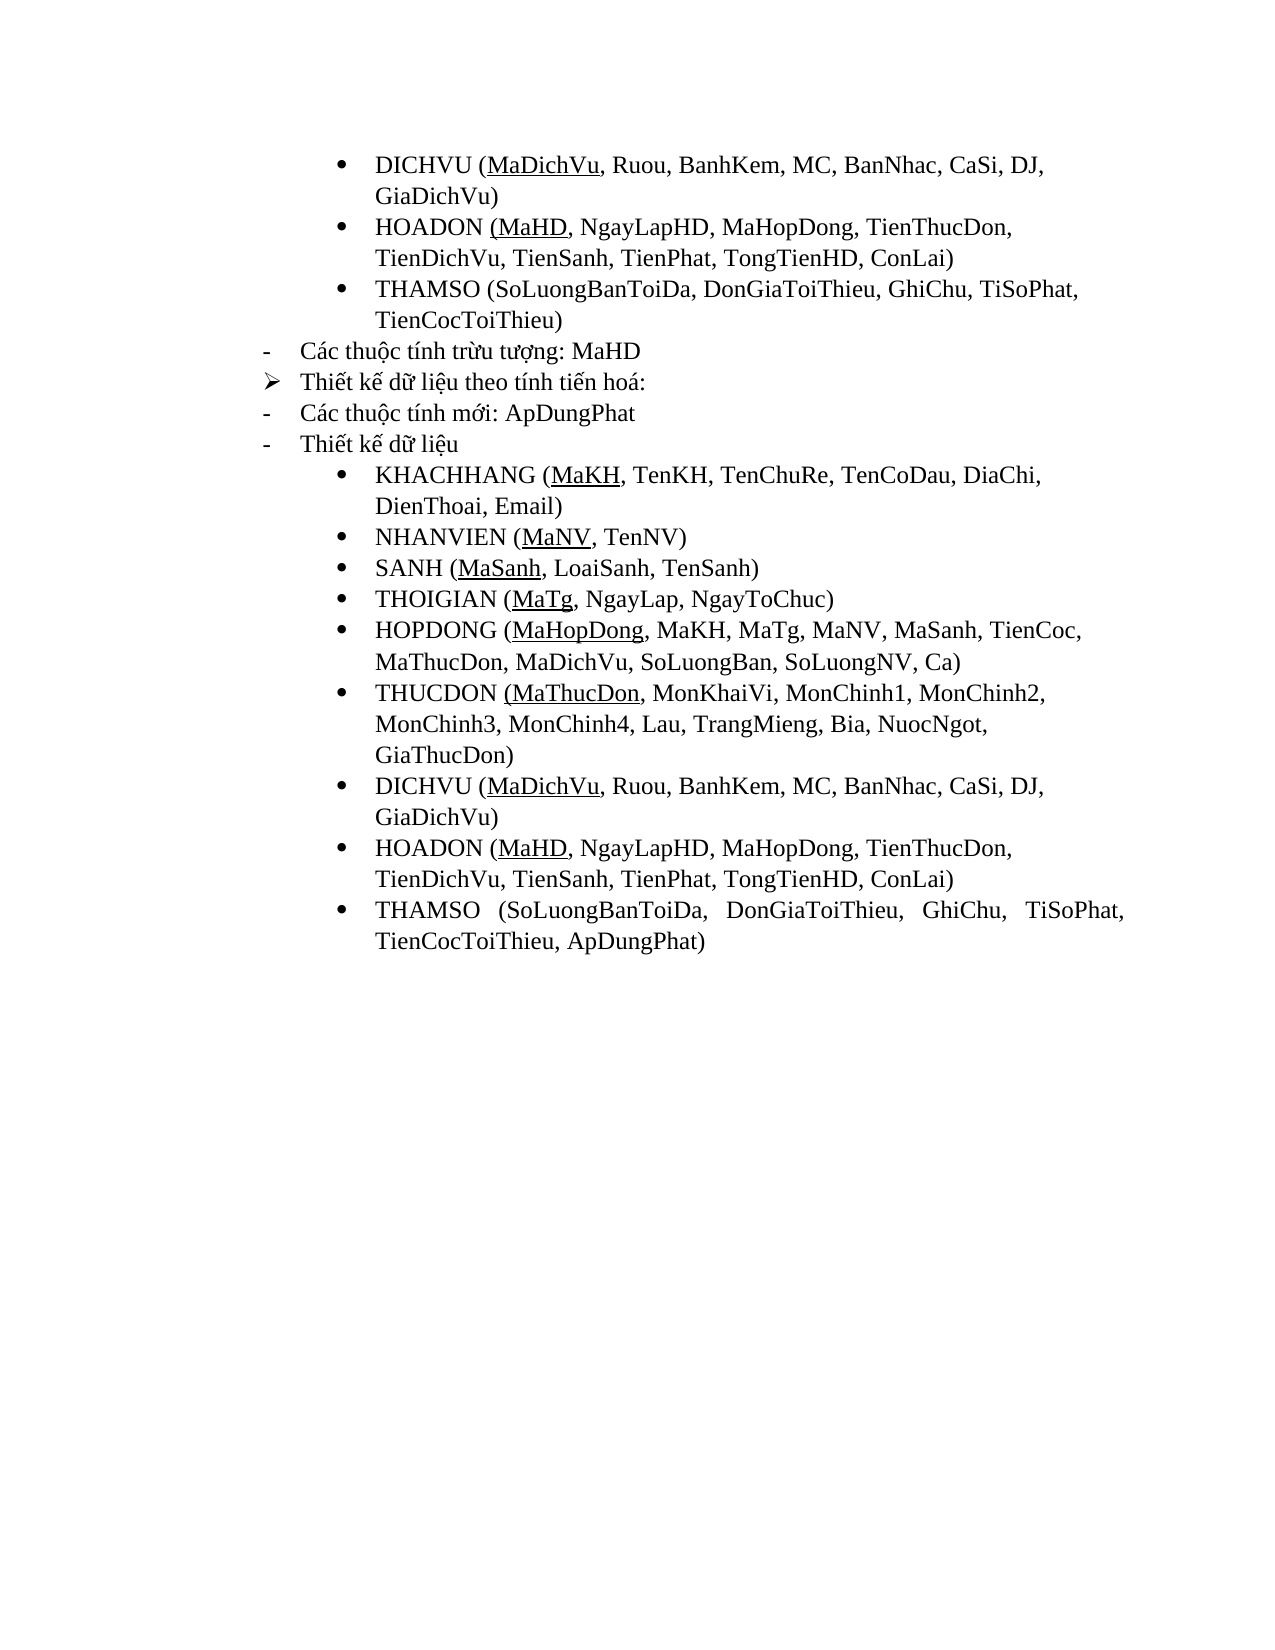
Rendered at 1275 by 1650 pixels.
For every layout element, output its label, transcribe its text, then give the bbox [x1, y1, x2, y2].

list DICHVU (MaDichVu, Ruou, BanhKem, MC, BanNhac, CaSi, DJ, GiaDichVu) [337, 771, 1125, 831]
list HOADON (MaHD, NgayLapHD, MaHopDong, TienThucDon, TienDichVu, TienSanh, TienPhat, TongTienHD, ConLai) [337, 833, 1125, 893]
list Các thuộc tính trừu tượng: MaHD [262, 336, 1125, 365]
list Thiết kế dữ liệu [262, 429, 1125, 458]
list Các thuộc tính mới: ApDungPhat [262, 398, 1125, 427]
list SANH (MaSanh, LoaiSanh, TenSanh) [337, 553, 1125, 582]
list HOADON (MaHD, NgayLapHD, MaHopDong, TienThucDon, TienDichVu, TienSanh, TienPhat, TongTienHD, ConLai) [337, 212, 1125, 272]
list THOIGIAN (MaTg, NgayLap, NgayToChuc) [337, 584, 1125, 613]
list KHACHHANG (MaKH, TenKH, TenChuRe, TenCoDau, DiaChi, DienThoai, Email) [337, 460, 1125, 520]
list THUCDON (MaThucDon, MonKhaiVi, MonChinh1, MonChinh2, MonChinh3, MonChinh4, Lau, TrangMieng, Bia, NuocNgot, GiaThucDon) [337, 678, 1125, 768]
list Thiết kế dữ liệu theo tính tiến hoá: [262, 367, 1125, 396]
list THAMSO (SoLuongBanToiDa, DonGiaToiThieu, GhiChu, TiSoPhat, TienCocToiThieu) [337, 274, 1125, 334]
list DICHVU (MaDichVu, Ruou, BanhKem, MC, BanNhac, CaSi, DJ, GiaDichVu) [337, 150, 1125, 210]
list NHANVIEN (MaNV, TenNV) [337, 522, 1125, 551]
list THAMSO (SoLuongBanToiDa, DonGiaToiThieu, GhiChu, TiSoPhat, TienCocToiThieu, ApDungPhat) [337, 895, 1125, 955]
list HOPDONG (MaHopDong, MaKH, MaTg, MaNV, MaSanh, TienCoc, MaThucDon, MaDichVu, SoLuongBan, SoLuongNV, Ca) [337, 616, 1125, 675]
